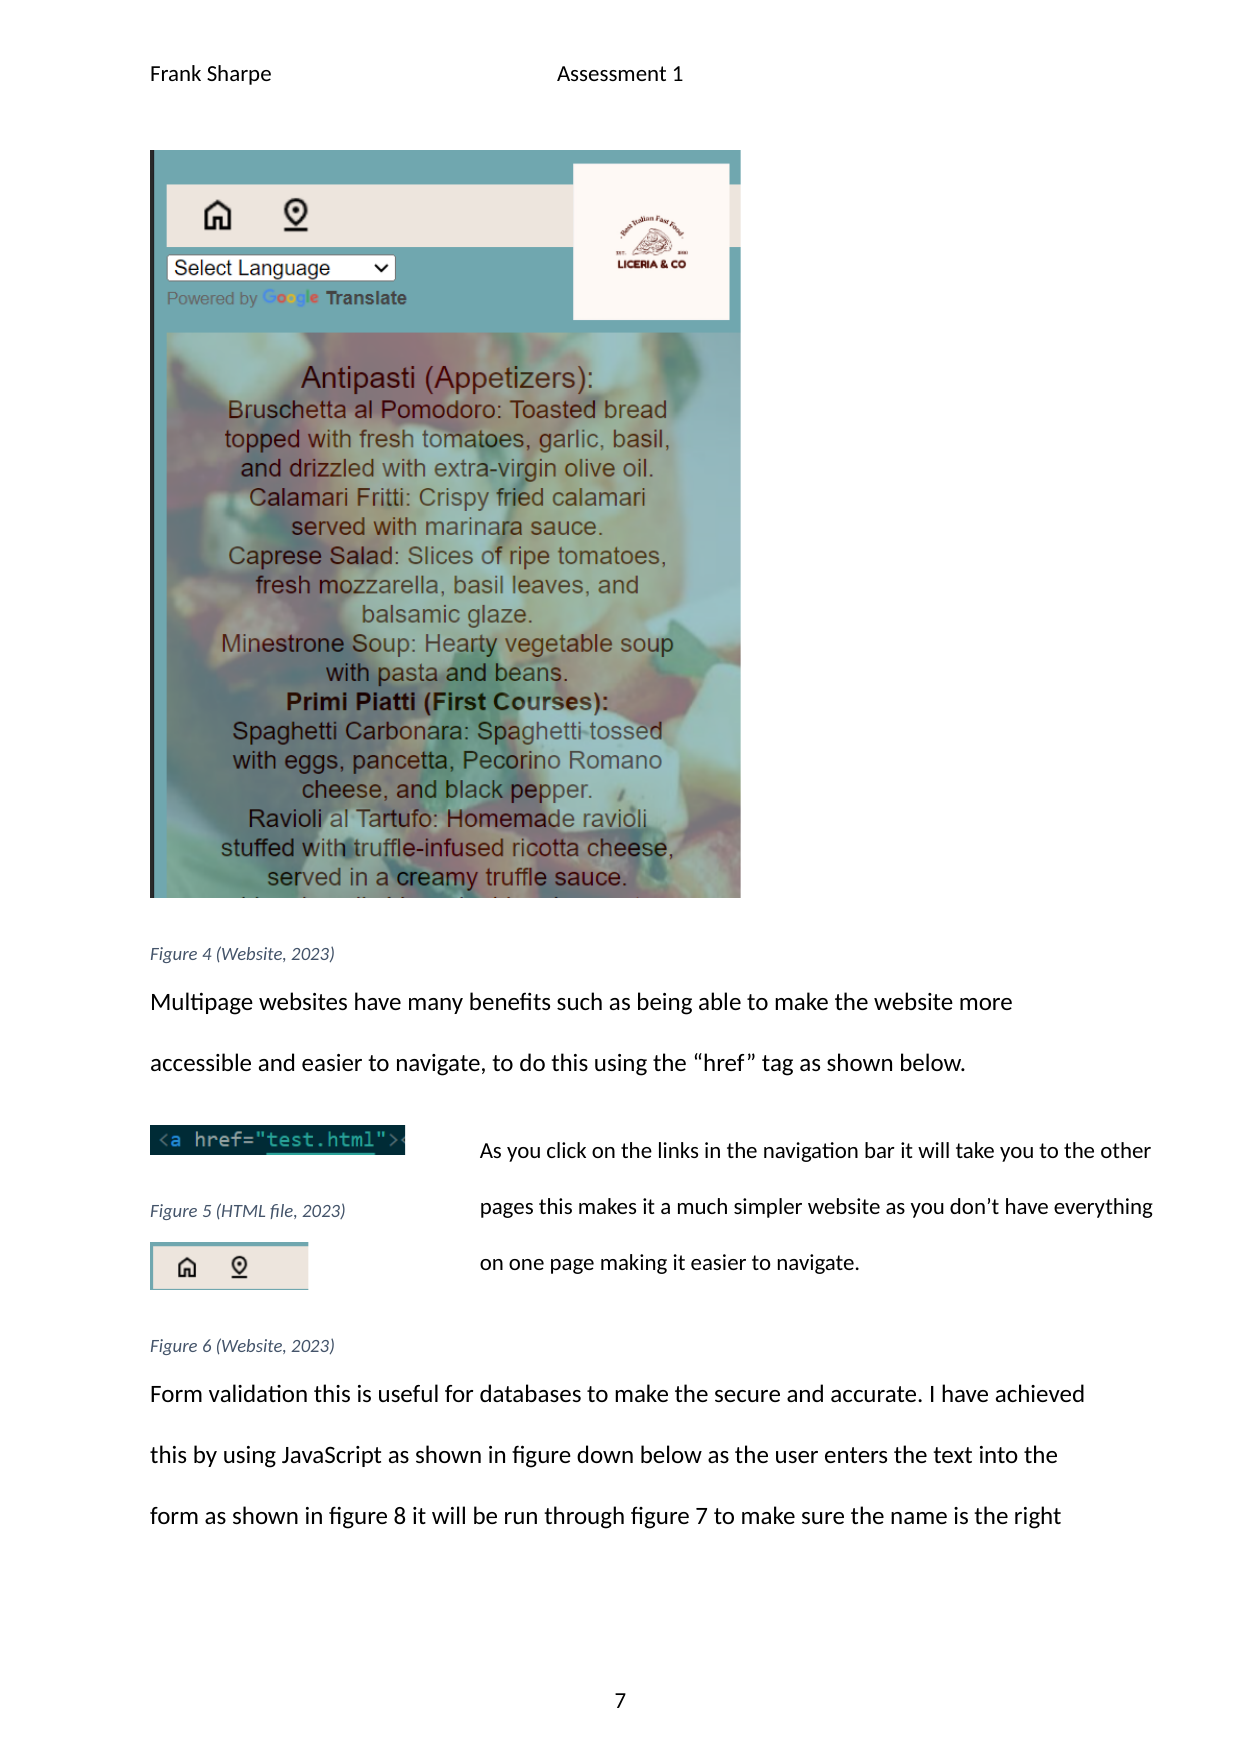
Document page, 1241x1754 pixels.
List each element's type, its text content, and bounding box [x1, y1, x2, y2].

picture [221, 1136, 229, 1146]
picture [340, 1133, 349, 1146]
picture [150, 150, 741, 898]
picture [268, 1133, 277, 1146]
picture [196, 1132, 205, 1146]
picture [150, 1242, 309, 1290]
picture [304, 1133, 312, 1143]
text Multipage websites have many benefits such as being able to make the website more accessible and easier to navigate, to do this using the “href” tag as shown below. [150, 986, 1090, 1078]
picture [353, 1136, 363, 1146]
picture [161, 1135, 166, 1144]
picture [280, 1136, 289, 1146]
picture [172, 1136, 180, 1146]
picture [232, 1132, 241, 1146]
picture [209, 1136, 217, 1146]
text Form validation this is useful for databases to make the secure and accurate. I have achieved this by using JavaScript as shown in figure down below as the user enters the text into the form as shown in figure 8 it will be run through figure 7 to make sure the name is the right [150, 1378, 1090, 1531]
picture [365, 1132, 373, 1146]
